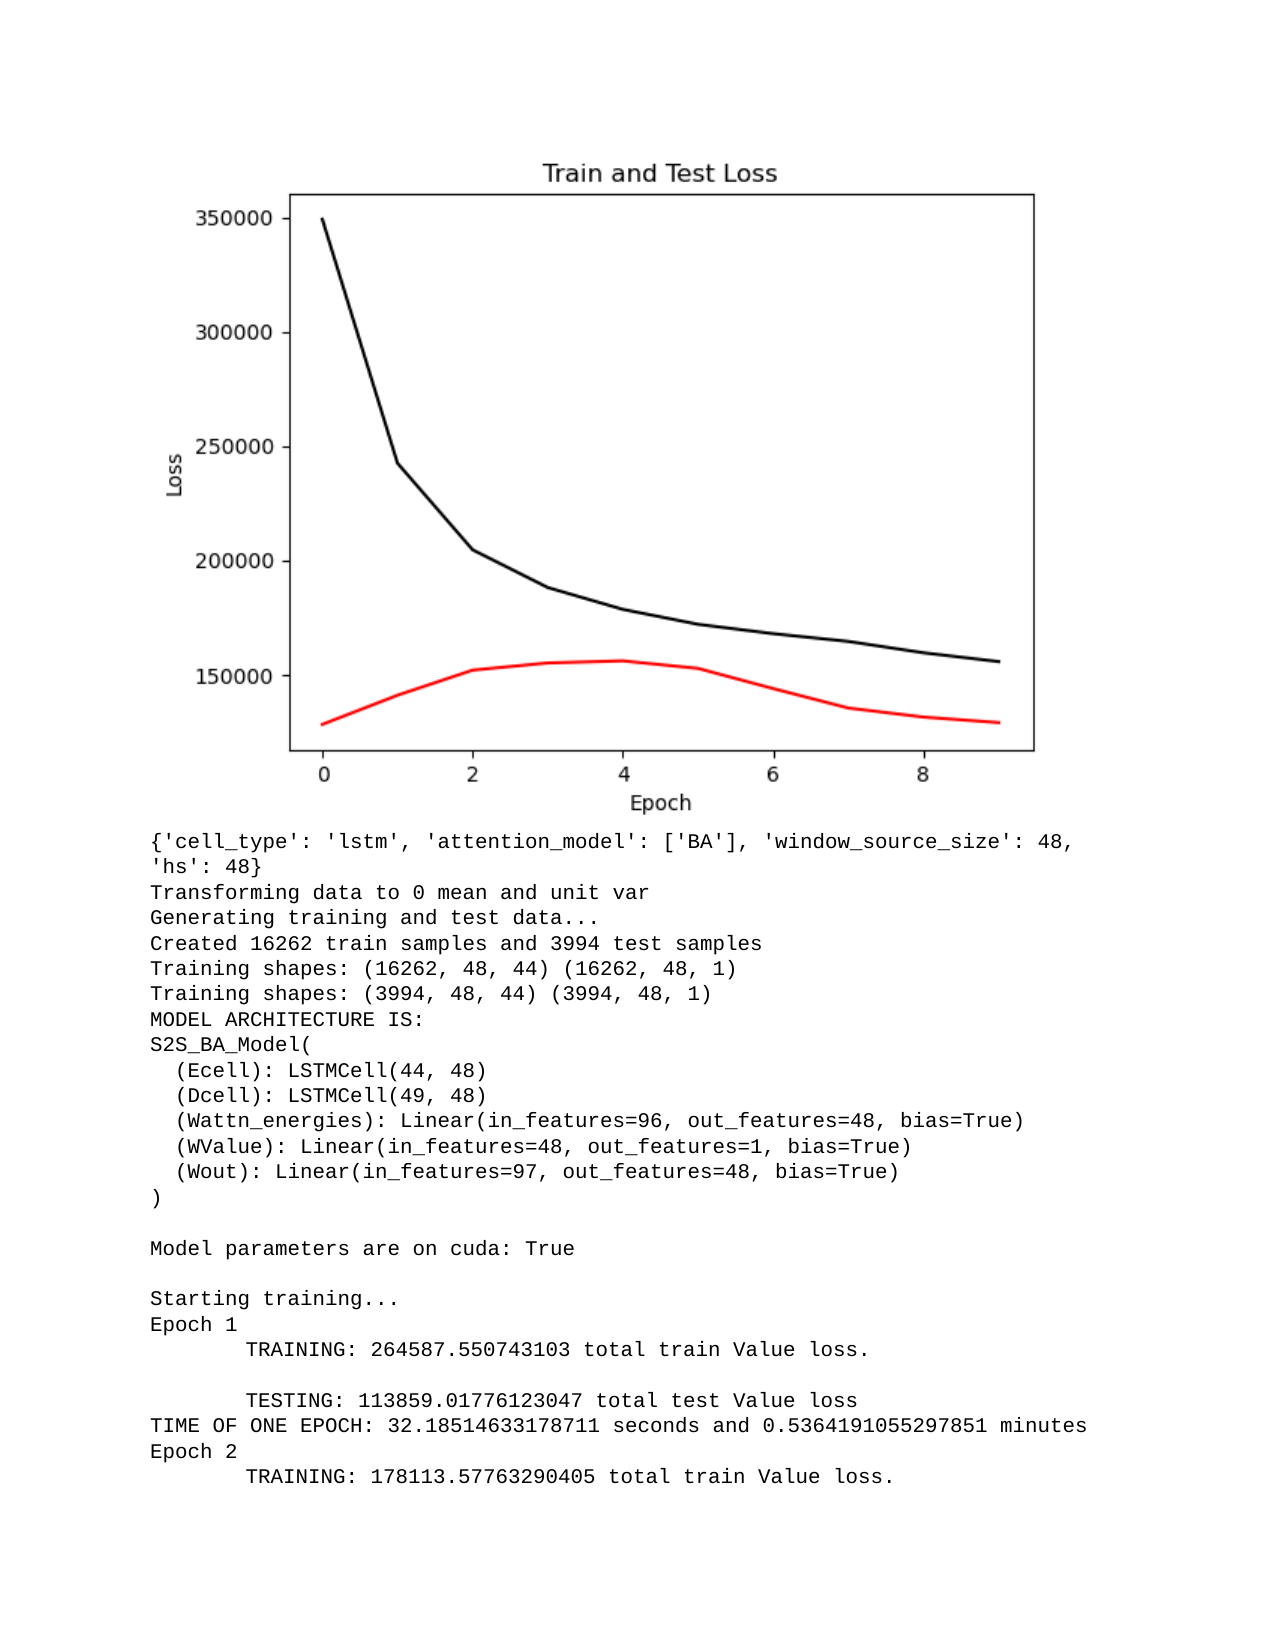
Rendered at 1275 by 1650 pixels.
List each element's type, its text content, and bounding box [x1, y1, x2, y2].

text TIME OF ONE EPOCH: 32.18514633178711 seconds and 0.5364191055297851 minutes [150, 1414, 1125, 1439]
text Created 16262 train samples and 3994 test samples [150, 931, 1125, 956]
text TESTING: 113859.01776123047 total test Value loss [150, 1388, 1125, 1414]
text {'cell_type': 'lstm', 'attention_model': ['BA'], 'window_source_size': 48, 'hs': 48} [150, 829, 1125, 880]
text S2S_BA_Model( [150, 1032, 1125, 1058]
text Training shapes: (3994, 48, 44) (3994, 48, 1) [150, 982, 1125, 1007]
text TRAINING: 178113.57763290405 total train Value loss. [150, 1464, 1125, 1490]
text Model parameters are on cuda: True [150, 1236, 1125, 1261]
text TRAINING: 264587.550743103 total train Value loss. [150, 1337, 1125, 1363]
text (WValue): Linear(in_features=48, out_features=1, bias=True) [150, 1134, 1125, 1159]
text (Wattn_energies): Linear(in_features=96, out_features=48, bias=True) [150, 1109, 1125, 1134]
text Training shapes: (16262, 48, 44) (16262, 48, 1) [150, 956, 1125, 982]
text Epoch 2 [150, 1439, 1125, 1464]
text Epoch 1 [150, 1312, 1125, 1337]
text (Ecell): LSTMCell(44, 48) [150, 1058, 1125, 1083]
text Starting training... [150, 1287, 1125, 1312]
picture [150, 150, 1047, 830]
text ) [150, 1185, 1125, 1210]
text Transforming data to 0 mean and unit var [150, 880, 1125, 905]
text (Wout): Linear(in_features=97, out_features=48, bias=True) [150, 1159, 1125, 1185]
text Generating training and test data... [150, 905, 1125, 931]
text MODEL ARCHITECTURE IS: [150, 1007, 1125, 1032]
text (Dcell): LSTMCell(49, 48) [150, 1083, 1125, 1109]
